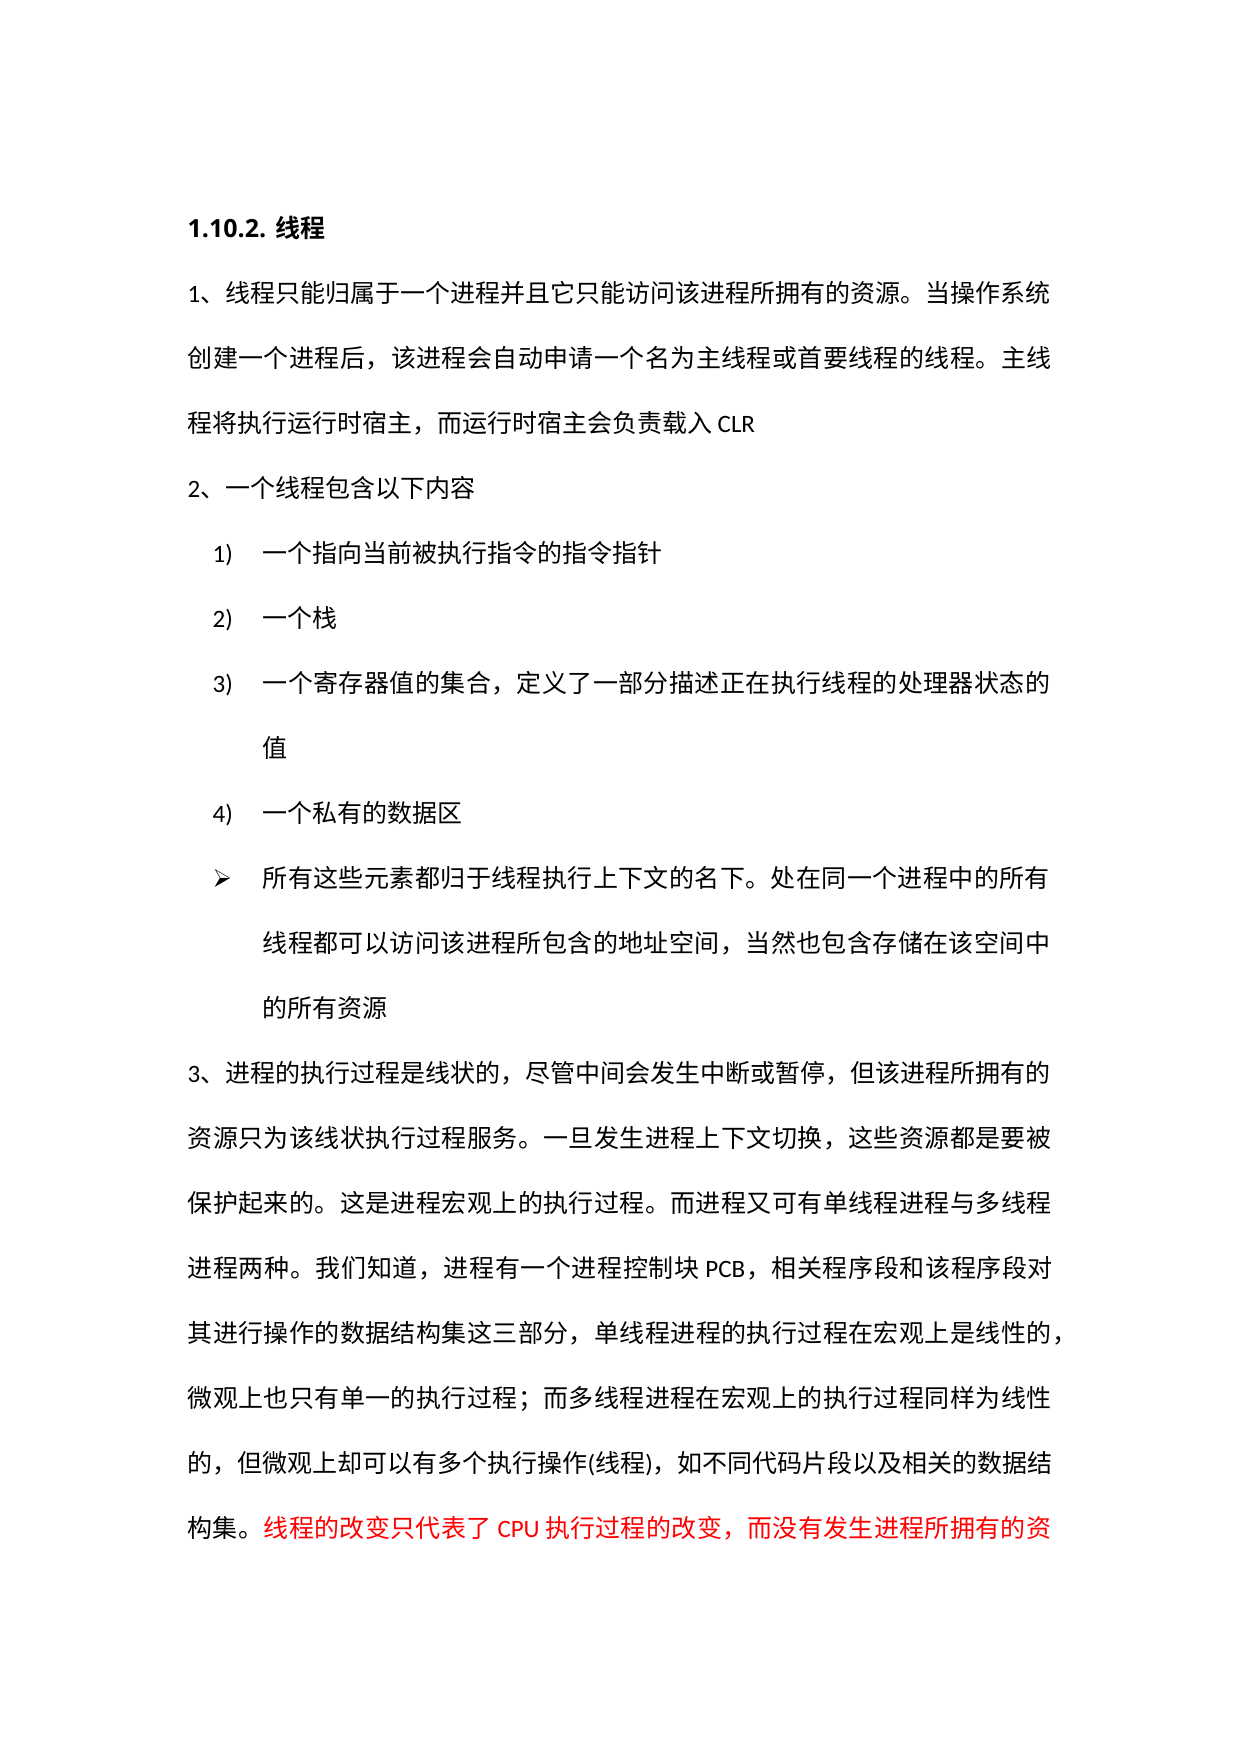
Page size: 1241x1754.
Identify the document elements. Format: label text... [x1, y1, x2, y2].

list 所有这些元素都归于线程执行上下文的名下。处在同一个进程中的所有线程都可以访问该进程所包含的地址空间，当然也包含存储在该空间中的所有资源 [212, 844, 1053, 1039]
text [187, 1039, 1053, 1559]
list 一个寄存器值的集合，定义了一部分描述正在执行线程的处理器状态的值 [212, 649, 1053, 779]
subtitle 线程 [187, 194, 1053, 259]
list 一个栈 [212, 584, 1053, 649]
text 1、线程只能归属于一个进程并且它只能访问该进程所拥有的资源。当操作系统创建一个进程后，该进程会自动申请一个名为主线程或首要线程的线程。主线程将执行运行时宿主，而运行时宿主会负责载入CLR [187, 259, 1053, 454]
list 一个私有的数据区 [212, 779, 1053, 844]
text 2、一个线程包含以下内容 [187, 454, 1053, 519]
list 一个指向当前被执行指令的指令指针 [212, 519, 1053, 584]
